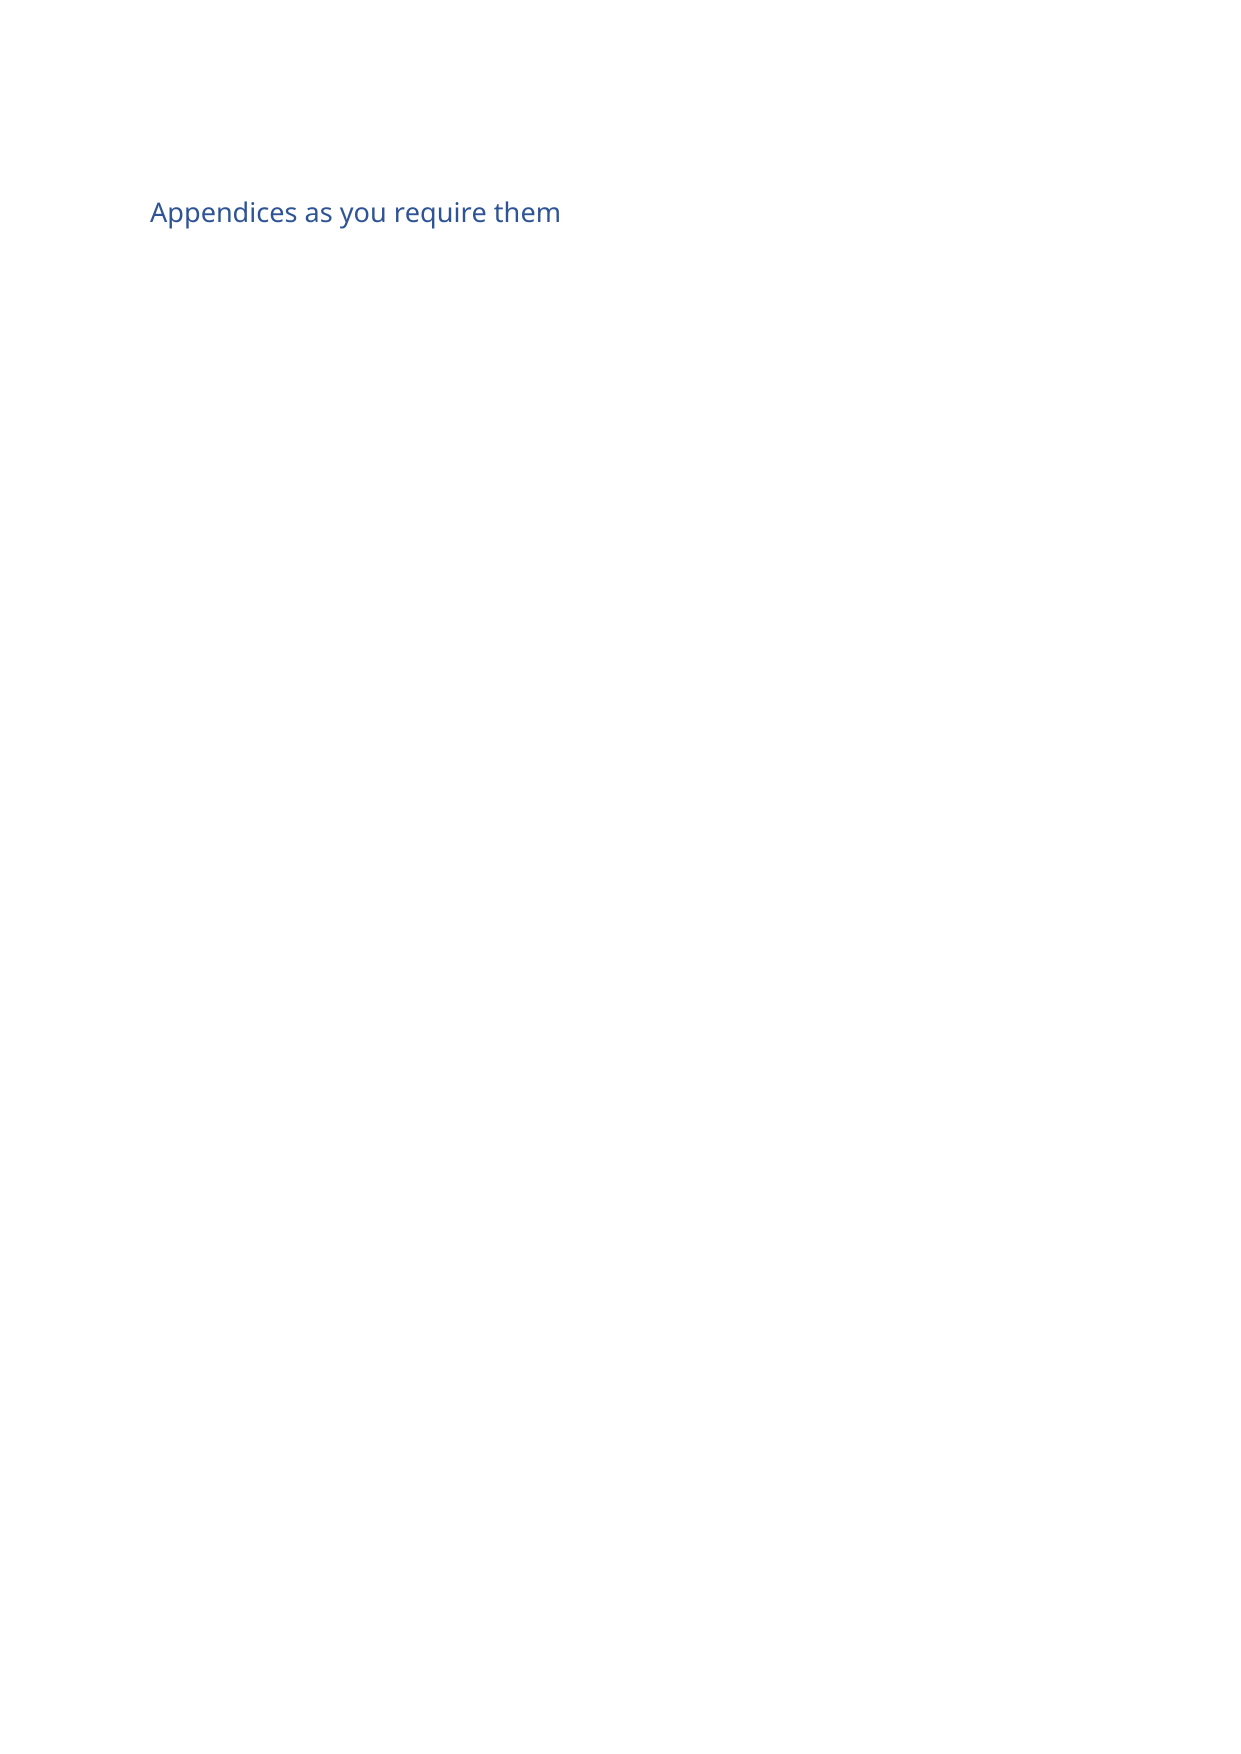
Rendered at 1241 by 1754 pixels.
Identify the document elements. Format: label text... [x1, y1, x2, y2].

subtitle Appendices as you require them [150, 194, 1090, 231]
